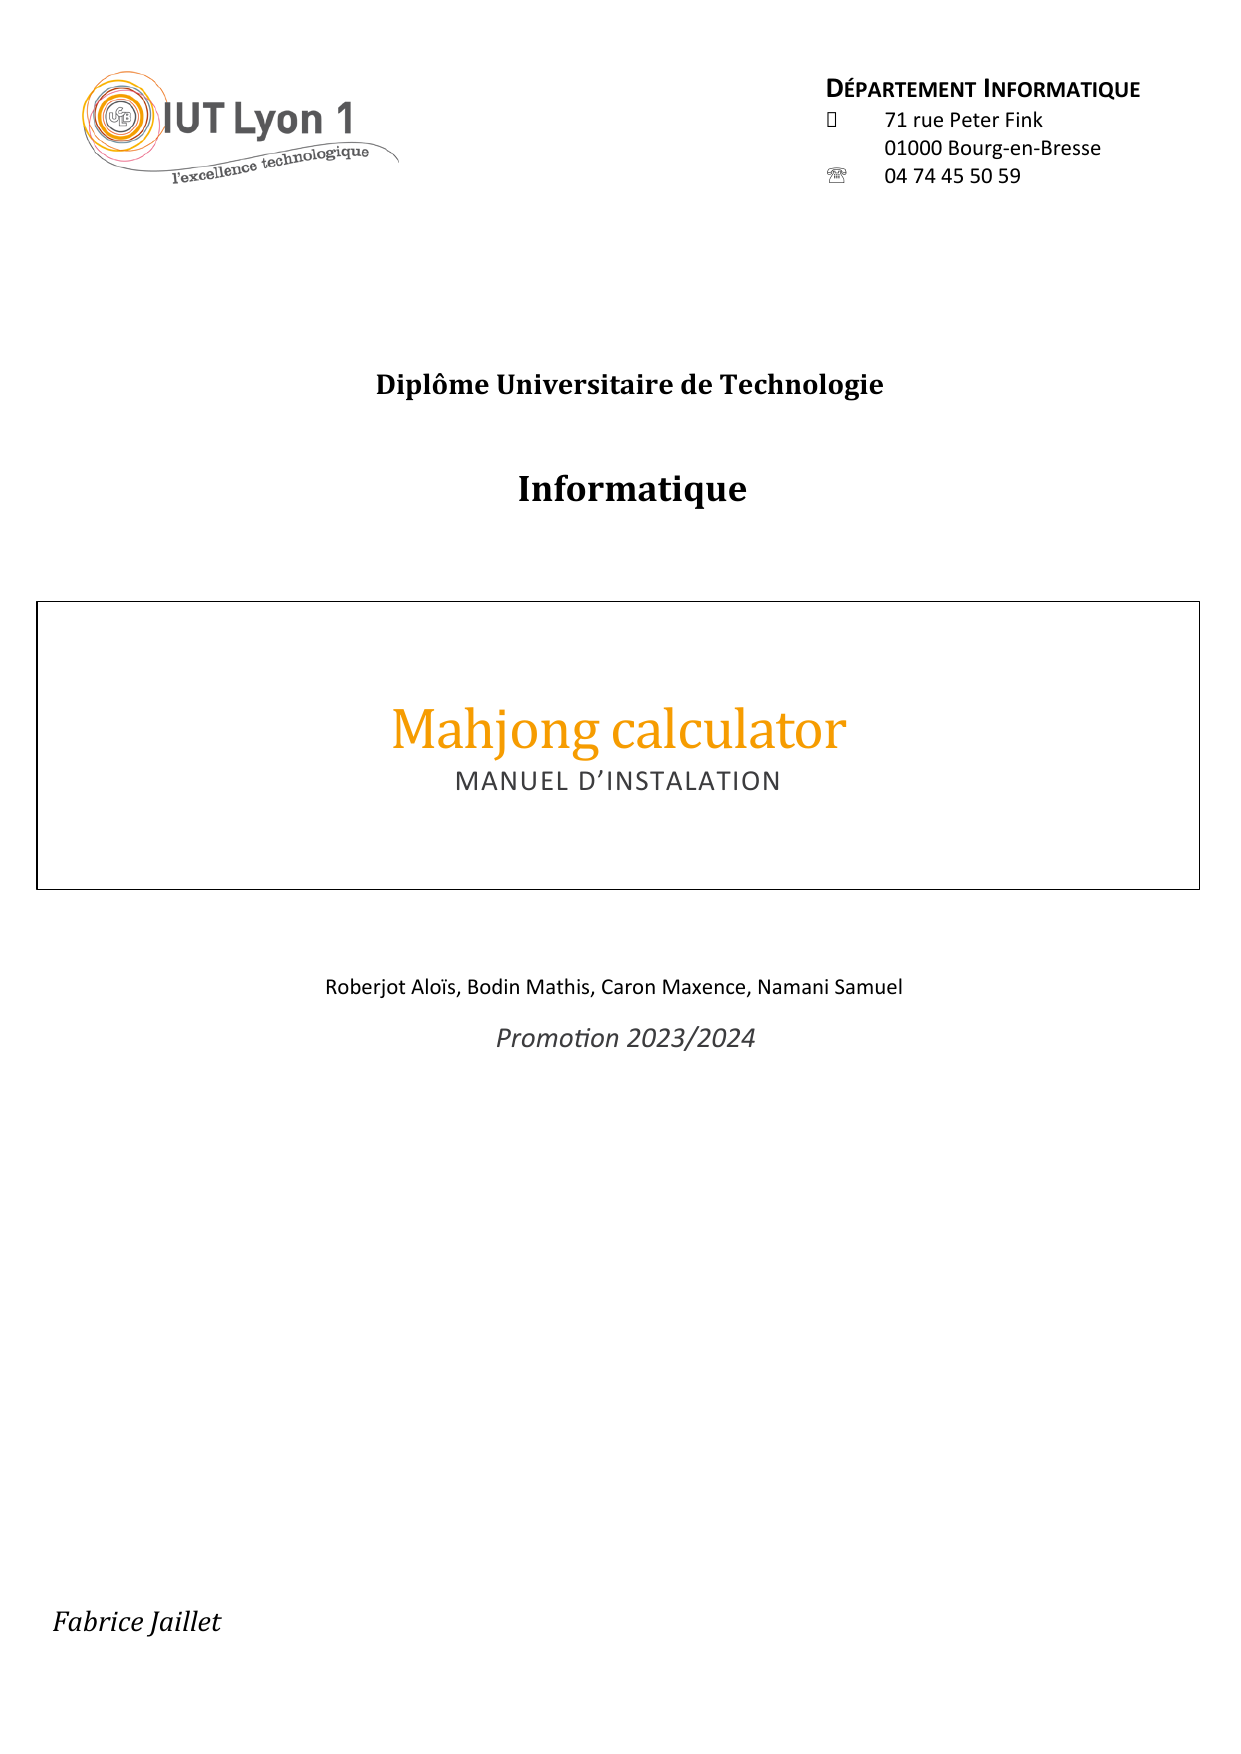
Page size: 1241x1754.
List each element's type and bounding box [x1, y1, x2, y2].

picture [70, 61, 411, 193]
